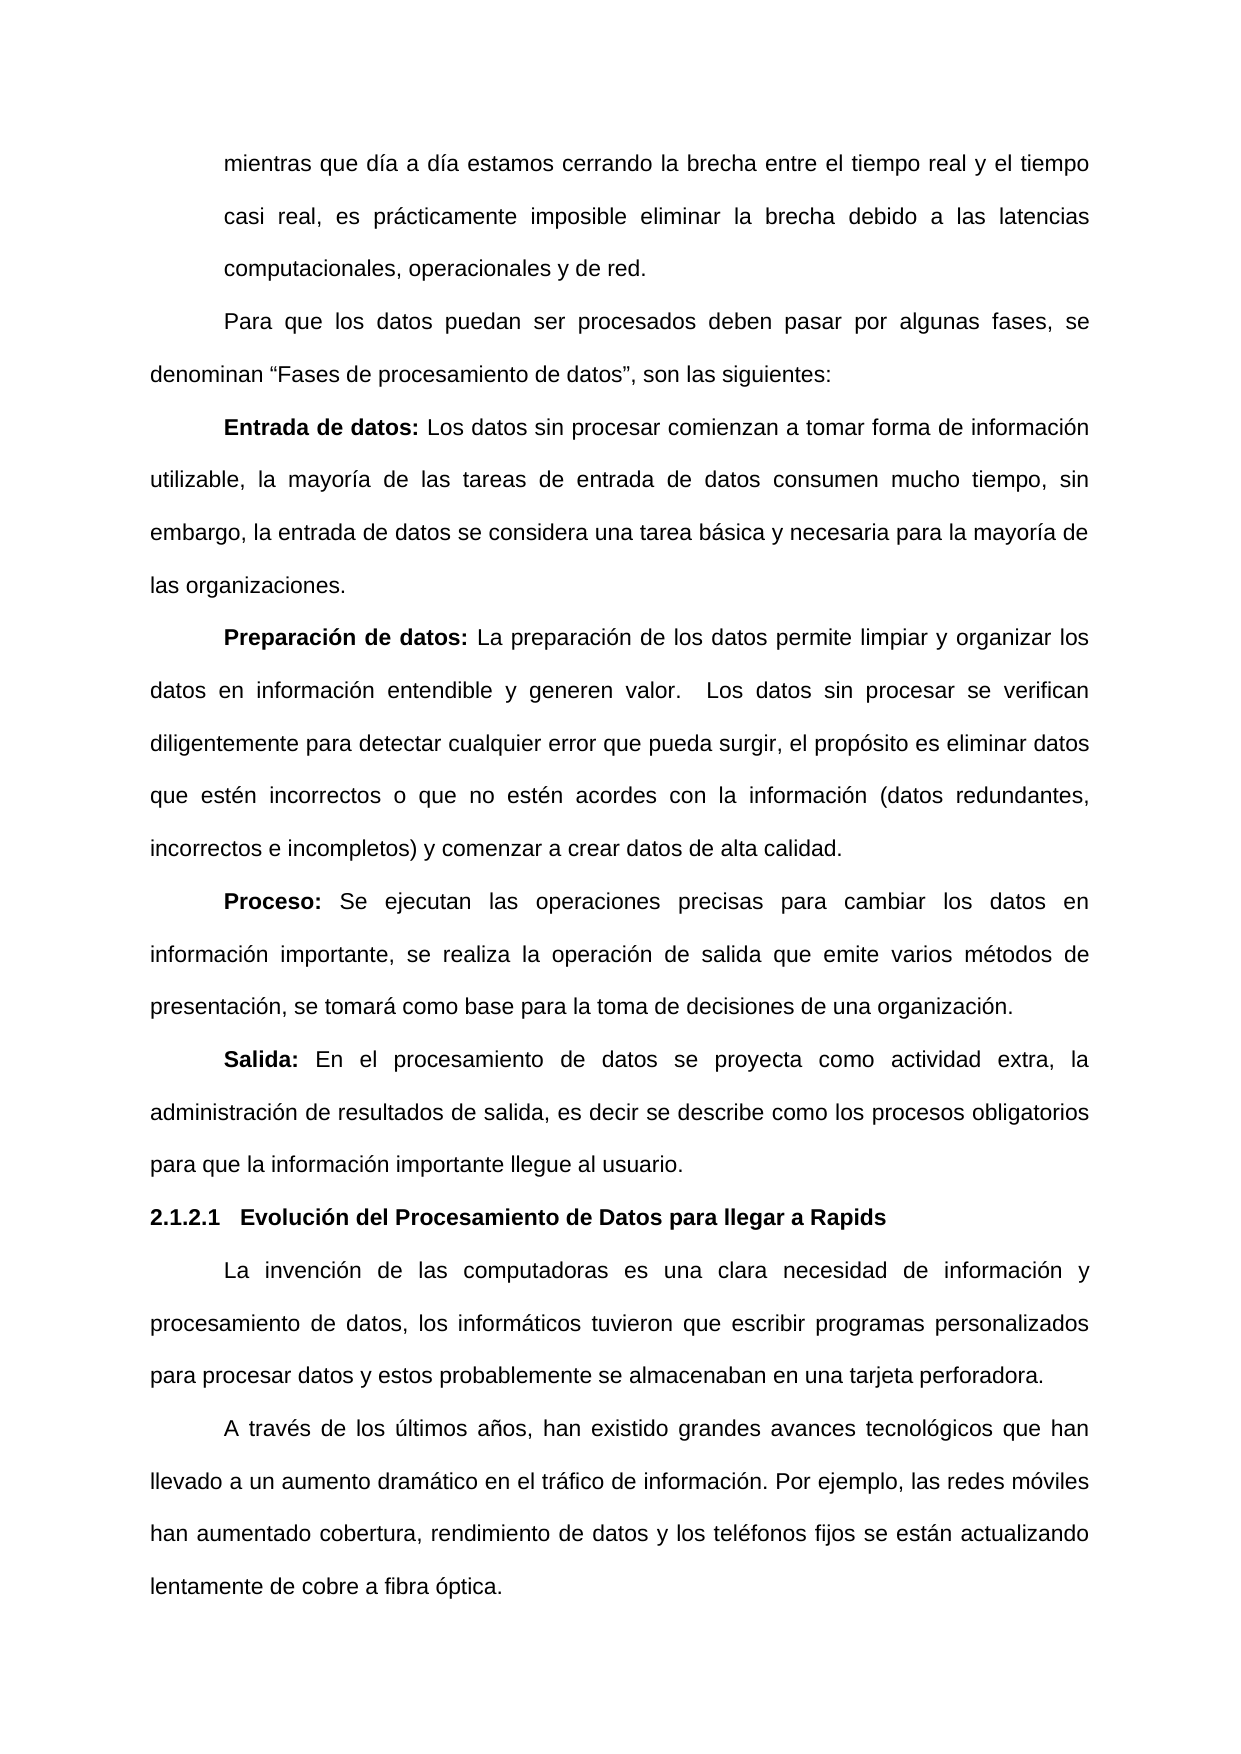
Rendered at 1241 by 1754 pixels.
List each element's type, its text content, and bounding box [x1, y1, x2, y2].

text A través de los últimos años, han existido grandes avances tecnológicos que han llevado a un aumento dramático en el tráfico de información. Por ejemplo, las redes móviles han aumentado cobertura, rendimiento de datos y los teléfonos fijos se están actualizando lentamente de cobre a fibra óptica. [150, 1415, 1090, 1599]
text Preparación de datos: La preparación de los datos permite limpiar y organizar los datos en información entendible y generen valor. Los datos sin procesar se verifican diligentemente para detectar cualquier error que pueda surgir, el propósito es eliminar datos que estén incorrectos o que no estén acordes con la información (datos redundantes, incorrectos e incompletos) y comenzar a crear datos de alta calidad. [150, 624, 1090, 862]
subtitle Evolución del Procesamiento de Datos para llegar a Rapids [150, 1204, 1090, 1231]
text Entrada de datos: Los datos sin procesar comienzan a tomar forma de información utilizable, la mayoría de las tareas de entrada de datos consumen mucho tiempo, sin embargo, la entrada de datos se considera una tarea básica y necesaria para la mayoría de las organizaciones. [150, 413, 1090, 598]
text Salida: En el procesamiento de datos se proyecta como actividad extra, la administración de resultados de salida, es decir se describe como los procesos obligatorios para que la información importante llegue al usuario. [150, 1046, 1090, 1178]
text Proceso: Se ejecutan las operaciones precisas para cambiar los datos en información importante, se realiza la operación de salida que emite varios métodos de presentación, se tomará como base para la toma de decisiones de una organización. [150, 888, 1090, 1020]
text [224, 150, 1090, 282]
text La invención de las computadoras es una clara necesidad de información y procesamiento de datos, los informáticos tuvieron que escribir programas personalizados para procesar datos y estos probablemente se almacenaban en una tarjeta perforadora. [150, 1257, 1090, 1389]
text Para que los datos puedan ser procesados deben pasar por algunas fases, se denominan “Fases de procesamiento de datos”, son las siguientes: [150, 308, 1090, 387]
